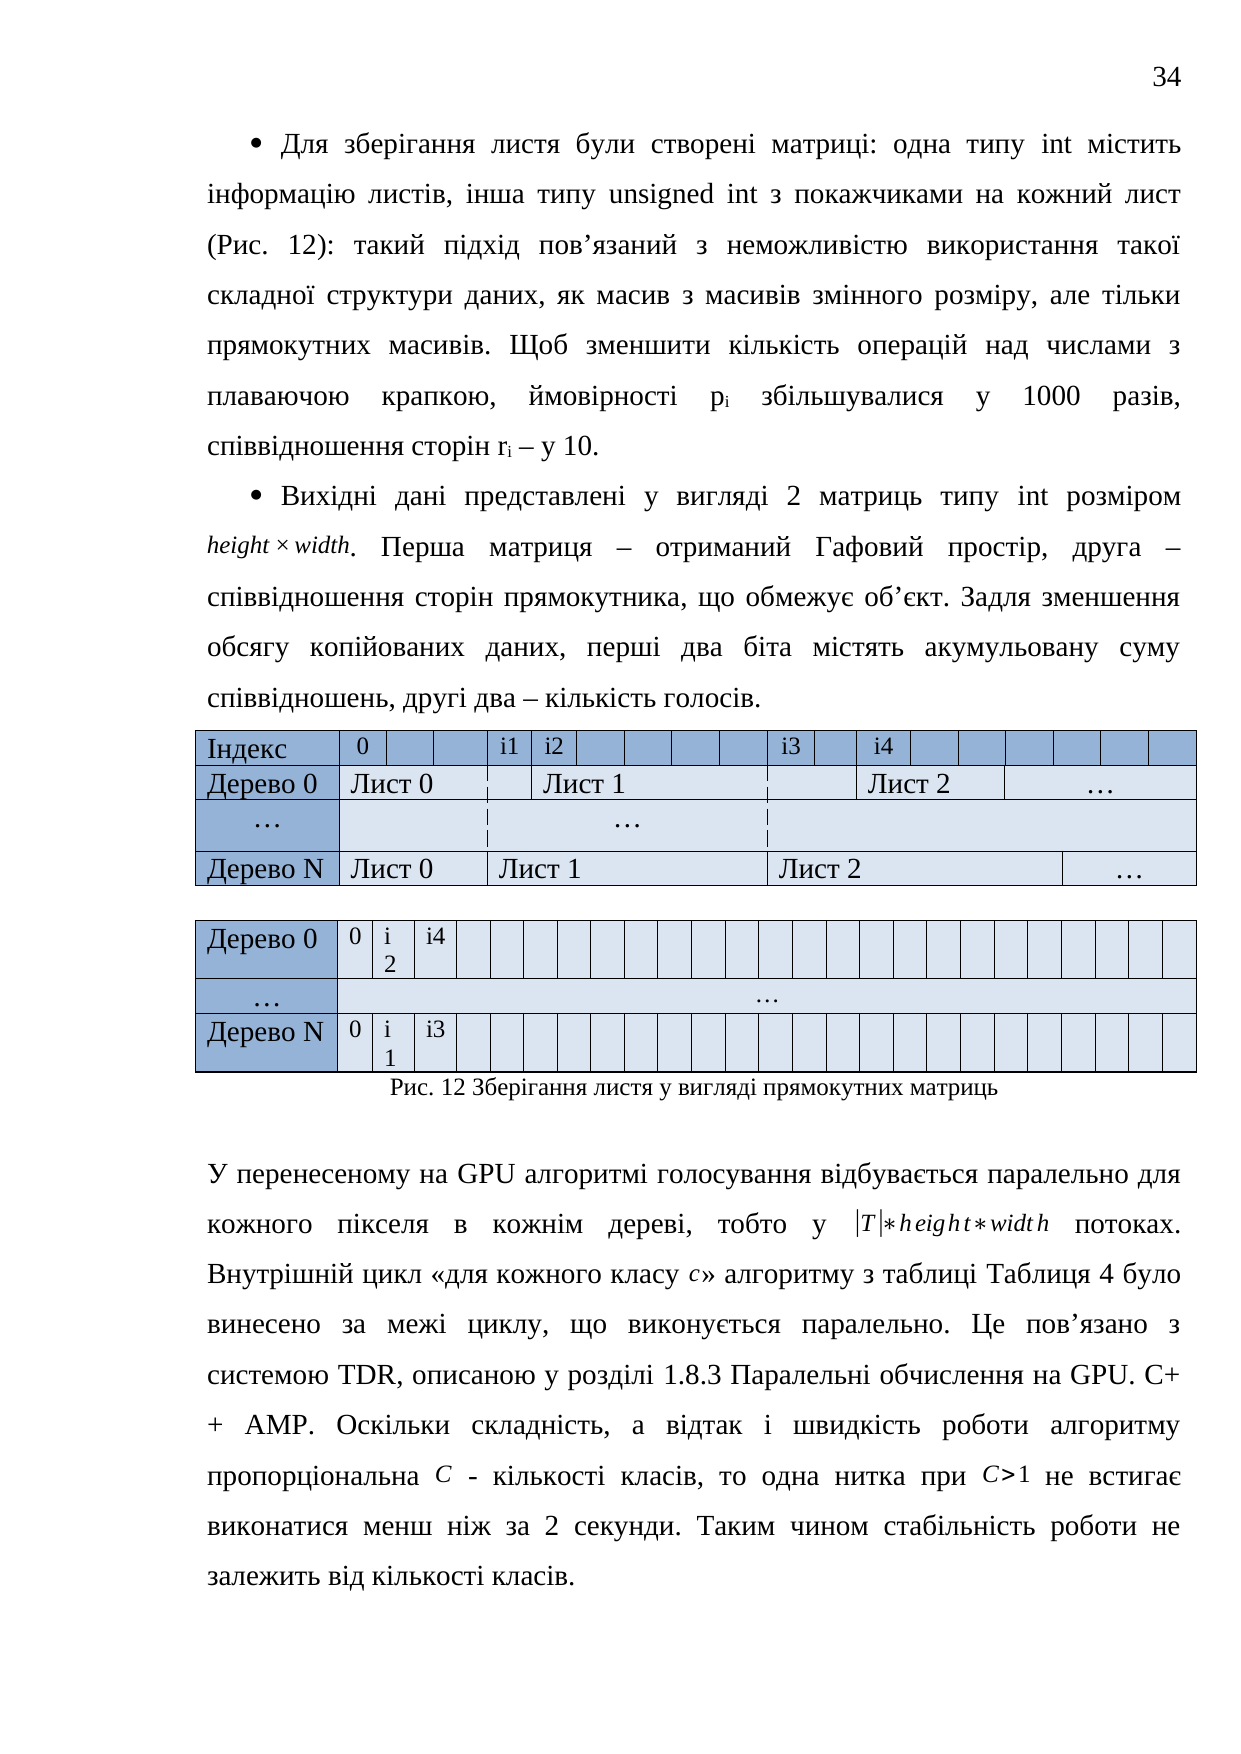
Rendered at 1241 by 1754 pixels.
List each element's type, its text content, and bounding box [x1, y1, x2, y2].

table_cell 0 [338, 1014, 372, 1071]
table_header [591, 921, 624, 978]
table_header [625, 921, 657, 978]
table_header [793, 921, 826, 978]
table_header [720, 731, 767, 765]
table_cell [524, 1014, 557, 1071]
table_cell [1062, 1014, 1095, 1071]
table_cell Дерево 0 [196, 766, 339, 799]
table_header [524, 921, 557, 978]
table_header [815, 731, 856, 765]
table_header і4 [857, 731, 910, 765]
table_cell [591, 1014, 624, 1071]
table_header 0 [340, 731, 386, 765]
table_header [911, 731, 958, 765]
table_header [1149, 731, 1196, 765]
table_cell … [487, 800, 767, 851]
table_cell [995, 1014, 1027, 1071]
table_header [1101, 731, 1148, 765]
table_cell [1163, 1014, 1196, 1071]
table_header і1 [488, 731, 531, 765]
table_cell Лист 2 [768, 852, 1062, 885]
table_cell [793, 1014, 826, 1071]
table_header [1163, 921, 1196, 978]
table_cell [961, 1014, 994, 1071]
table_cell [692, 1014, 725, 1071]
table_cell Лист 2 [857, 766, 1004, 799]
table_cell [625, 1014, 657, 1071]
table_header [558, 921, 590, 978]
table_cell [894, 1014, 926, 1071]
table_cell Лист 0 [340, 852, 487, 885]
table_header [1062, 921, 1095, 978]
table_header Дерево 0 [196, 921, 337, 978]
table_cell [457, 1014, 490, 1071]
table_cell [491, 1014, 523, 1071]
table_header і3 [768, 731, 814, 765]
table_cell [767, 766, 856, 799]
table_header [961, 921, 994, 978]
table_cell … [338, 979, 1196, 1013]
table_cell Лист 1 [532, 766, 767, 799]
table_header [1129, 921, 1162, 978]
table_header [959, 731, 1005, 765]
table_cell Лист 1 [488, 852, 767, 885]
table_cell … [196, 800, 339, 851]
table_header [860, 921, 893, 978]
table_header [625, 731, 671, 765]
table_header [827, 921, 859, 978]
list Вихідні дані представлені у вигляді 2 матриць типу int розміром . Перша матриця – отриманий Гафовий простір, друга – співвідношення сторін прямокутника, що обмежує об’єкт. Задля зменшення обсягу копійованих даних, перші два біта містять акумульовану суму співвідношень, другі два – кількість голосів. [207, 478, 1181, 713]
table_header [491, 921, 523, 978]
table_cell … [1005, 766, 1196, 799]
table_cell [340, 800, 487, 851]
table_header і2 [532, 731, 576, 765]
table_cell … [196, 979, 337, 1013]
table_header [577, 731, 624, 765]
table_cell [658, 1014, 691, 1071]
table_header [1006, 731, 1053, 765]
table_cell Дерево N [196, 852, 339, 885]
table_header і2 [373, 921, 414, 978]
table_cell Дерево N [196, 1014, 337, 1071]
table_header [434, 731, 487, 765]
table_header [1096, 921, 1128, 978]
table_header [387, 731, 433, 765]
table_header [658, 921, 691, 978]
table_header [927, 921, 960, 978]
table_header [672, 731, 719, 765]
text У перенесеному на GPU алгоритмі голосування відбувається паралельно для кожного пікселя в кожнім дереві, тобто у потоках. Внутрішній цикл «для кожного класу » алгоритму з таблиці 4 було винесено за межі циклу, що виконується паралельно. Це пов’язано з системою TDR, описаною у розділі 1.8.3. Оскільки складність, а відтак і швидкість роботи алгоритму пропорціональна - кількості класів, то одна нитка при не встигає виконатися менш ніж за 2 секунди. Таким чином стабільність роботи не залежить від кількості класів. [207, 1156, 1181, 1592]
table_cell [558, 1014, 590, 1071]
table_header і4 [415, 921, 456, 978]
table_header [894, 921, 926, 978]
table_cell і1 [373, 1014, 414, 1071]
table_header [692, 921, 725, 978]
table_header [726, 921, 758, 978]
table_header [457, 921, 490, 978]
table_cell Лист 0 [340, 766, 487, 799]
table_header 0 [338, 921, 372, 978]
table_cell … [1063, 852, 1196, 885]
table_cell [927, 1014, 960, 1071]
table_cell і3 [415, 1014, 456, 1071]
table_cell [860, 1014, 893, 1071]
table_cell [827, 1014, 859, 1071]
table_header Індекс [196, 731, 339, 765]
table_cell [1096, 1014, 1128, 1071]
table_header [759, 921, 792, 978]
table_cell [759, 1014, 792, 1071]
table_header [1054, 731, 1100, 765]
table_cell [726, 1014, 758, 1071]
table_cell [767, 800, 1196, 851]
table_cell [487, 766, 531, 799]
table_cell [1028, 1014, 1061, 1071]
table_header [1028, 921, 1061, 978]
table_cell [1129, 1014, 1162, 1071]
table_header [995, 921, 1027, 978]
